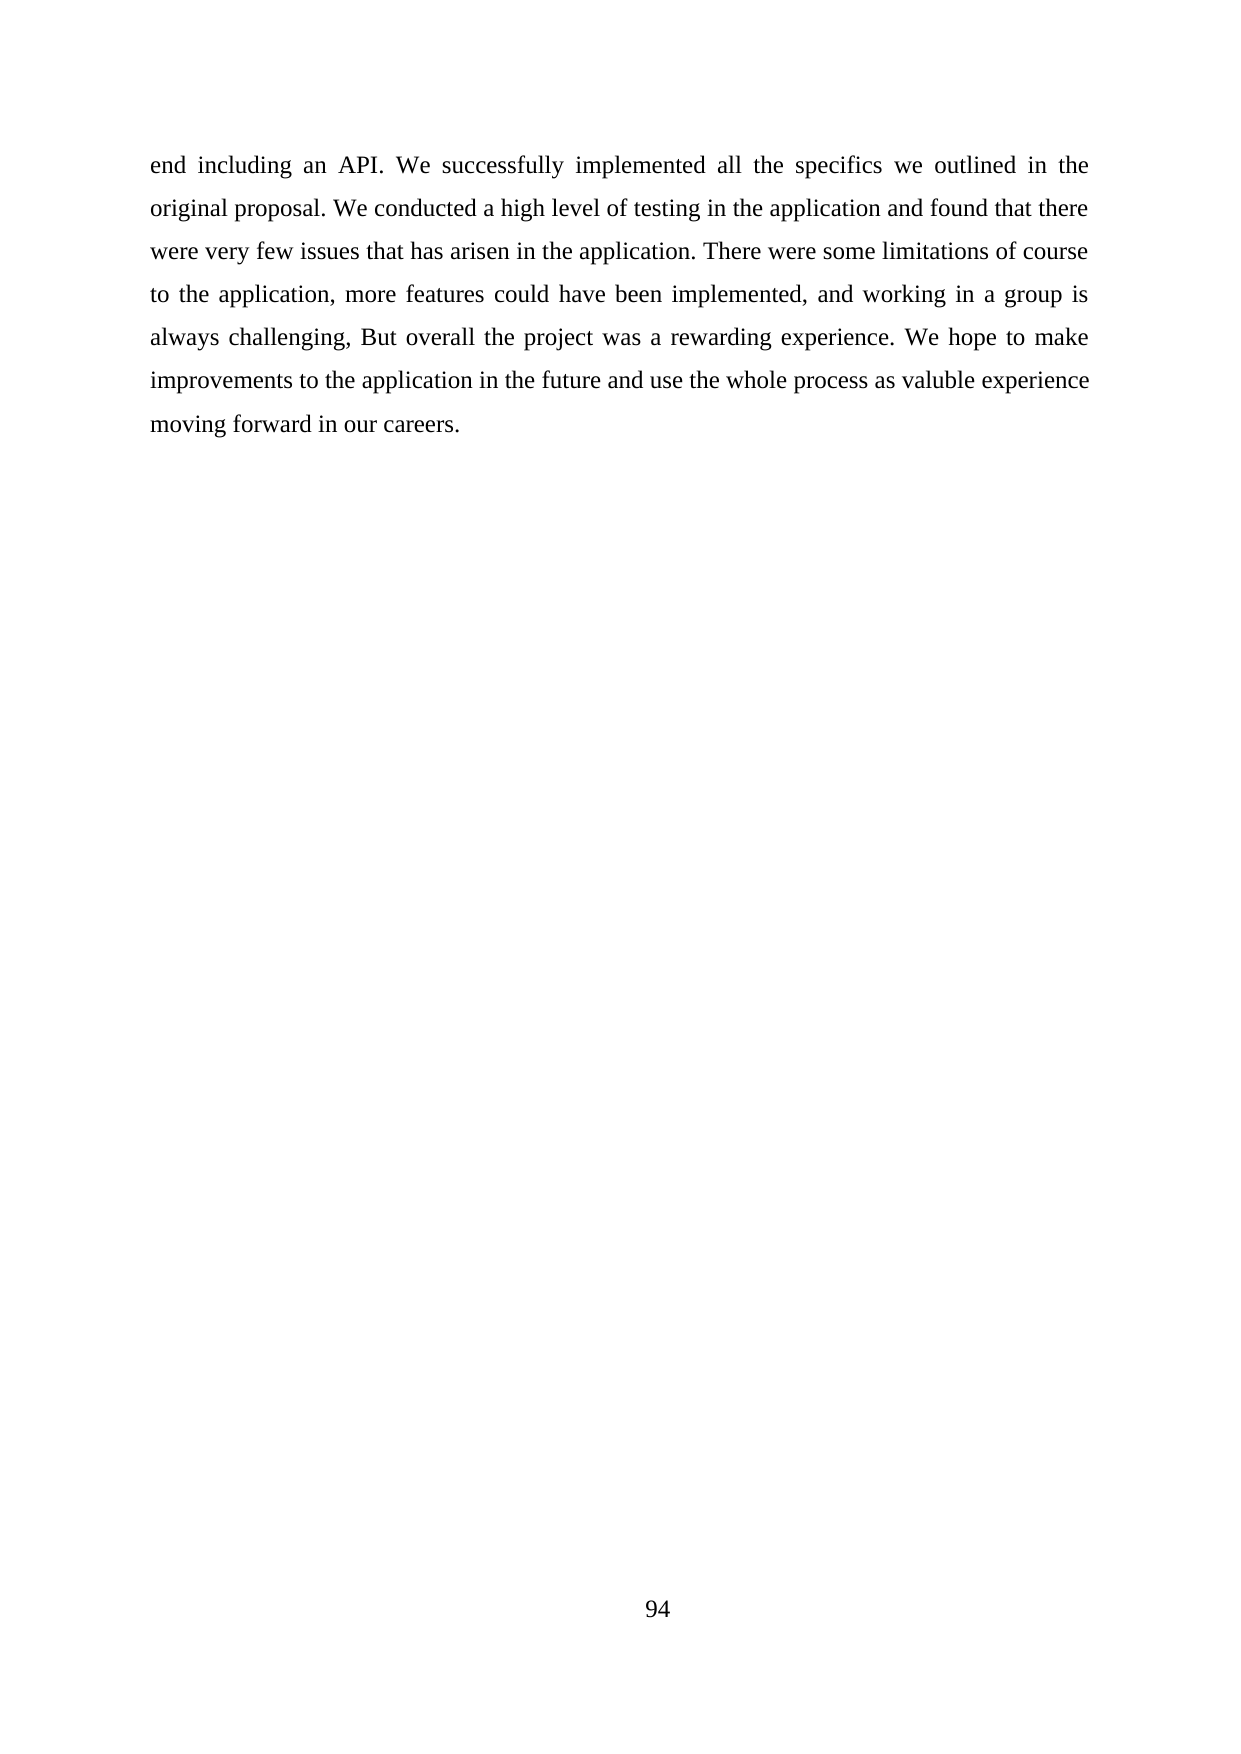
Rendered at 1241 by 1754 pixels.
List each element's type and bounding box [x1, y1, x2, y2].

text [150, 150, 1090, 437]
